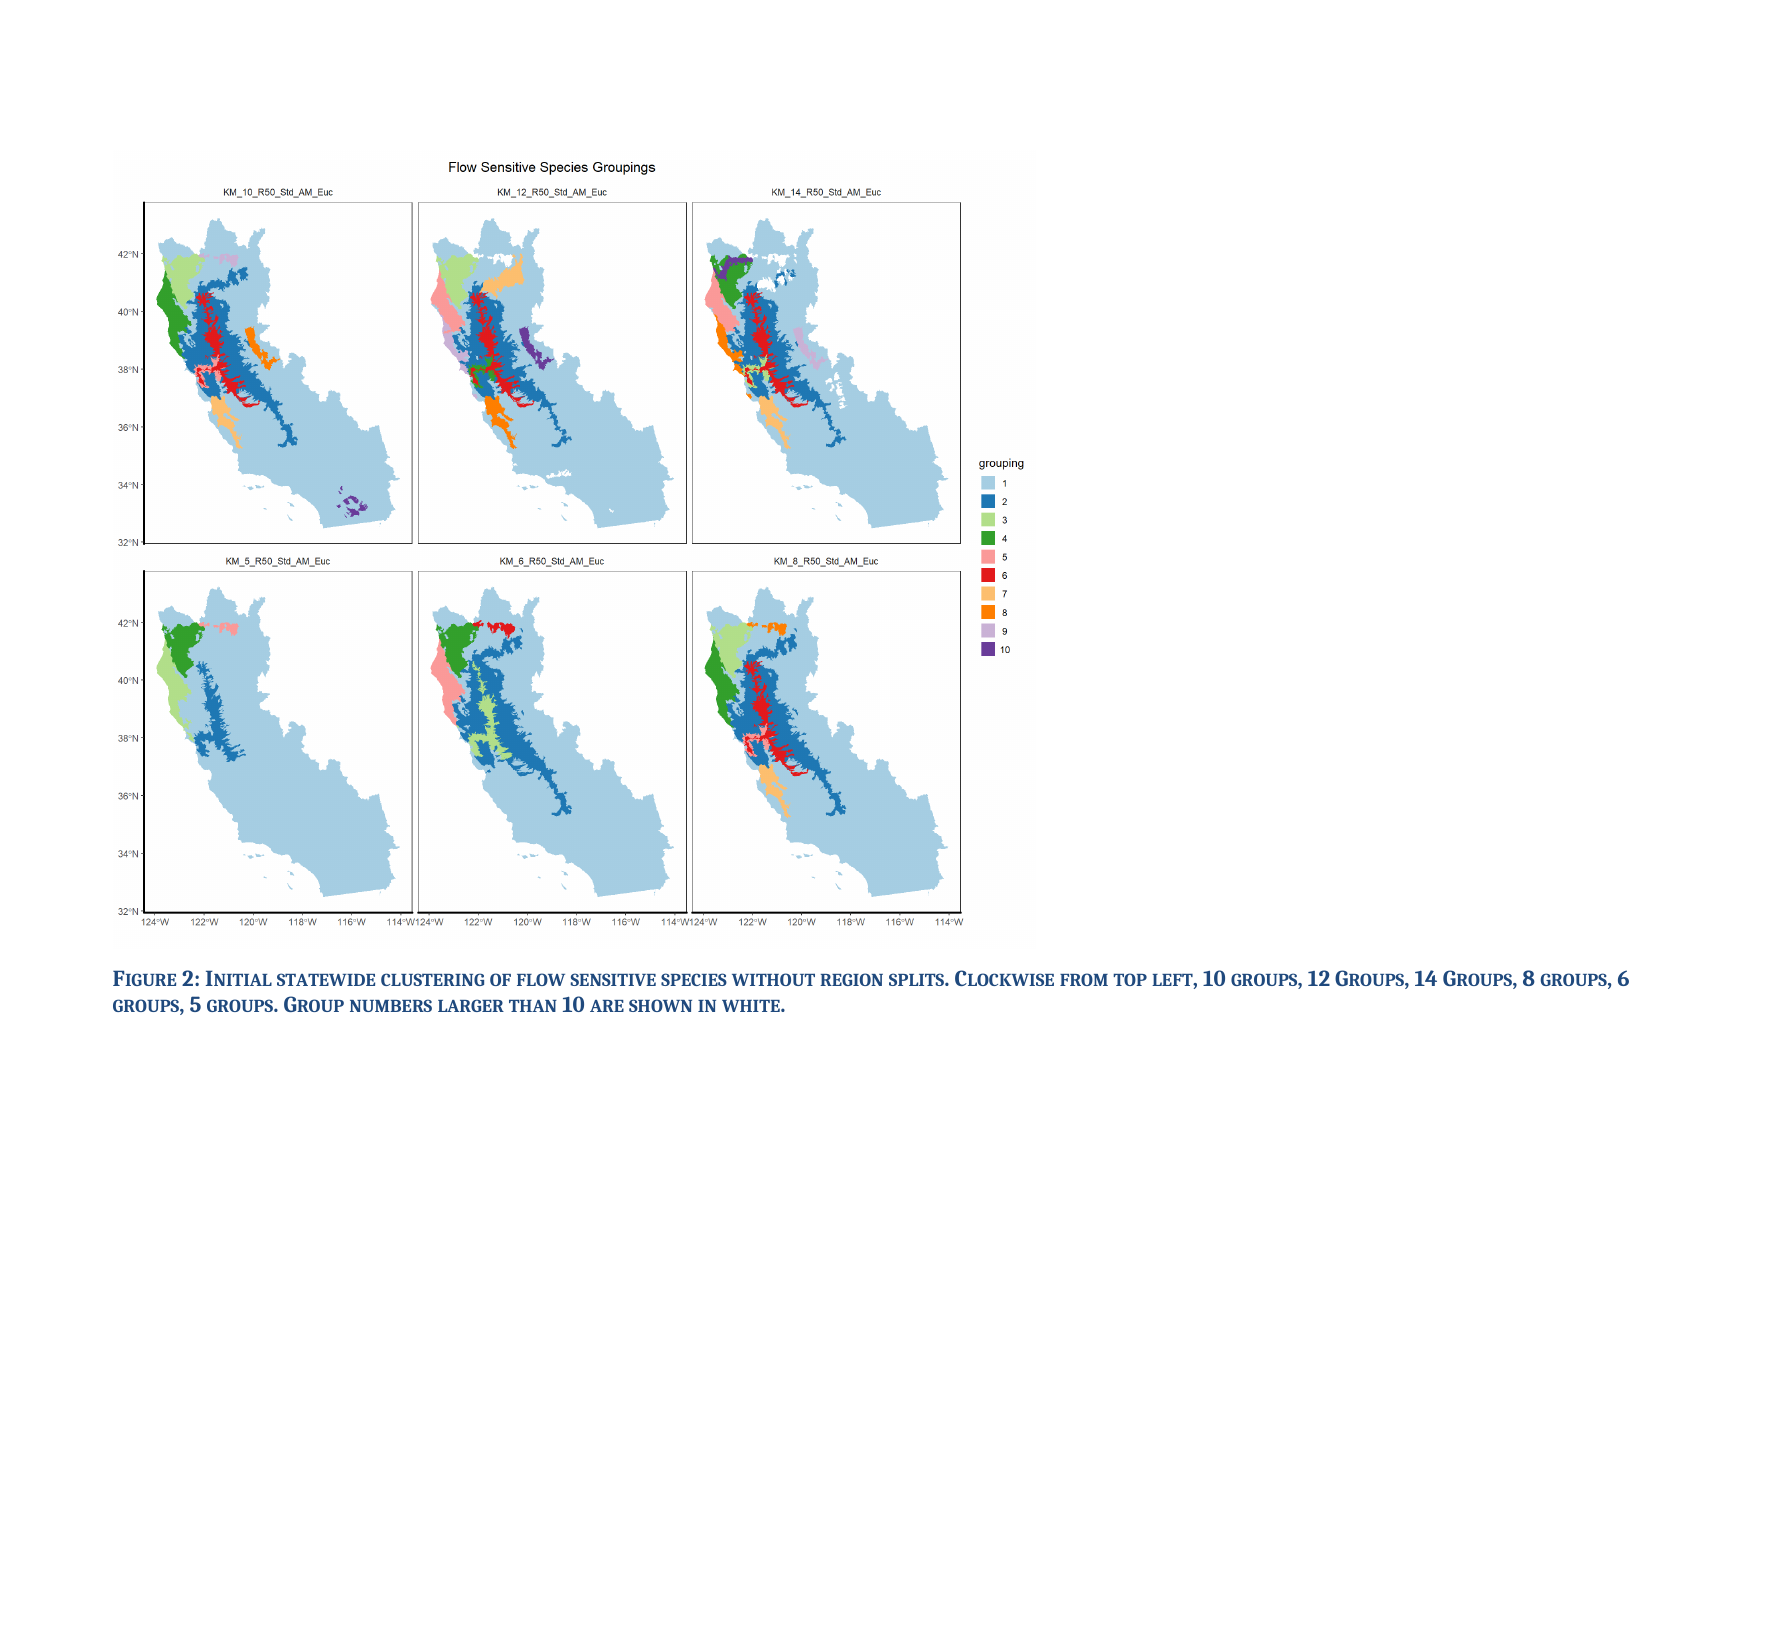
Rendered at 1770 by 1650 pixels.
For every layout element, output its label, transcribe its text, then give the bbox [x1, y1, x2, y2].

picture [112, 150, 1036, 949]
text Figure 2: Initial statewide clustering of flow sensitive species without region splits. Clockwise from top left, 10 groups, 12 Groups, 14 Groups, 8 groups, 6 groups, 5 groups. Group numbers larger than 10 are shown in white. [112, 966, 1657, 1018]
